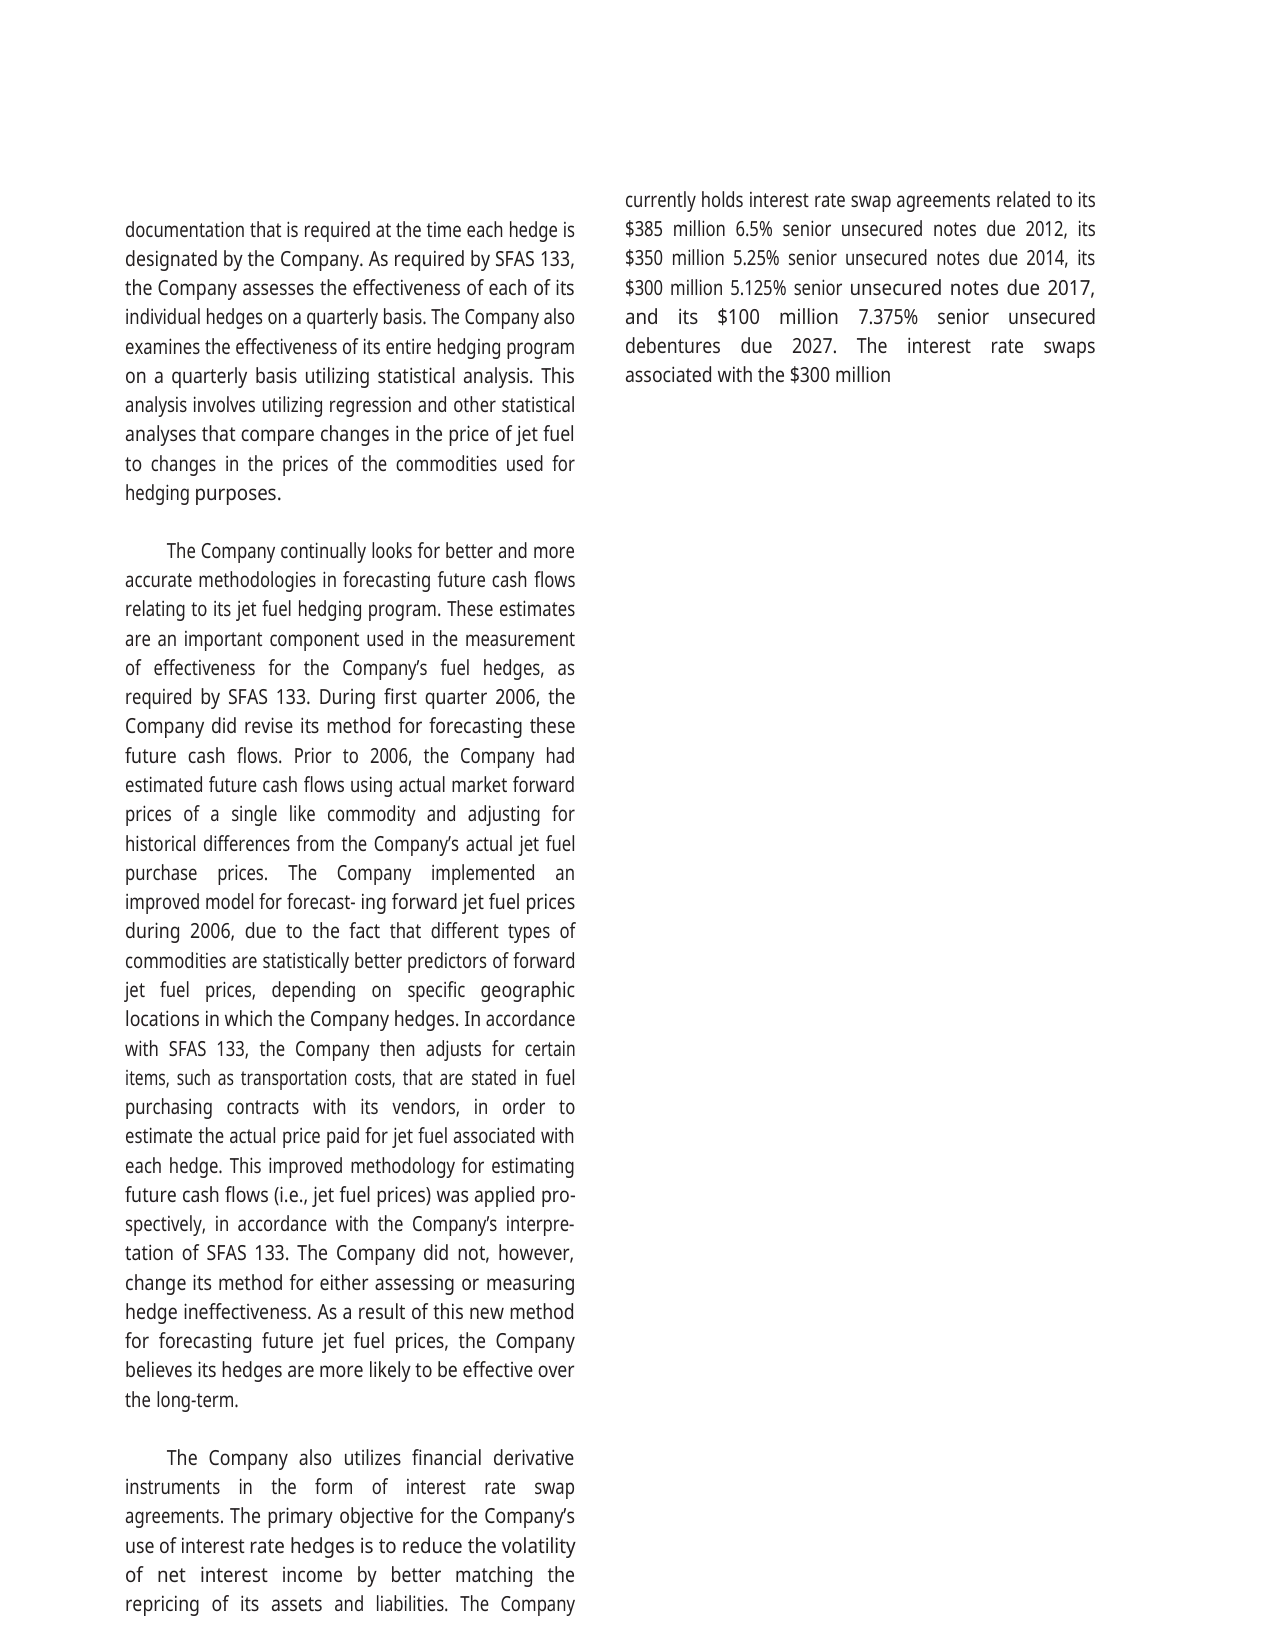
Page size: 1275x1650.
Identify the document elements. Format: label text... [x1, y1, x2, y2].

text documentation that is required at the time each hedge is designated by the Company. As required by SFAS 133, the Company assesses the effectiveness of each of its individual hedges on a quarterly basis. The Company also examines the effectiveness of its entire hedging program on a quarterly basis utilizing statistical analysis. This analysis involves utilizing regression and other statistical analyses that compare changes in the price of jet fuel to changes in the prices of the commodities used for hedging purposes. [125, 215, 575, 507]
text The Company also utilizes financial derivative instruments in the form of interest rate swap agreements. The primary objective for the Company’s use of interest rate hedges is to reduce the volatility of net interest income by better matching the repricing of its assets and liabilities. The Company currently holds interest rate swap agreements related to its $385 million 6.5% senior unsecured notes due 2012, its $350 million 5.25% senior unsecured notes due 2014, its $300 million 5.125% senior unsecured notes due 2017, and its $100 million 7.375% senior unsecured debentures due 2027. The interest rate swaps associated with the $300 million [125, 1443, 575, 1618]
text The Company continually looks for better and more accurate methodologies in forecasting future cash flows relating to its jet fuel hedging program. These estimates are an important component used in the measurement of effectiveness for the Company’s fuel hedges, as required by SFAS 133. During first quarter 2006, the Company did revise its method for forecasting these future cash flows. Prior to 2006, the Company had estimated future cash flows using actual market forward prices of a single like commodity and adjusting for historical differences from the Company’s actual jet fuel purchase prices. The Company implemented an improved model for forecast- ing forward jet fuel prices during 2006, due to the fact that different types of commodities are statistically better predictors of forward jet fuel prices, depending on specific geographic locations in which the Company hedges. In accordance with SFAS 133, the Company then adjusts for certain items, such as transportation costs, that are stated in fuel purchasing contracts with its vendors, in order to estimate the actual price paid for jet fuel associated with each hedge. This improved methodology for estimating future cash flows (i.e., jet fuel prices) was applied pro- spectively, in accordance with the Company’s interpre- tation of SFAS 133. The Company did not, however, change its method for either assessing or measuring hedge ineffectiveness. As a result of this new method for forecasting future jet fuel prices, the Company believes its hedges are more likely to be effective over the long-term. [125, 536, 575, 1413]
text The Company also utilizes financial derivative instruments in the form of interest rate swap agreements. The primary objective for the Company’s use of interest rate hedges is to reduce the volatility of net interest income by better matching the repricing of its assets and liabilities. The Company currently holds interest rate swap agreements related to its $385 million 6.5% senior unsecured notes due 2012, its $350 million 5.25% senior unsecured notes due 2014, its $300 million 5.125% senior unsecured notes due 2017, and its $100 million 7.375% senior unsecured debentures due 2027. The interest rate swaps associated with the $300 million [625, 185, 1096, 389]
